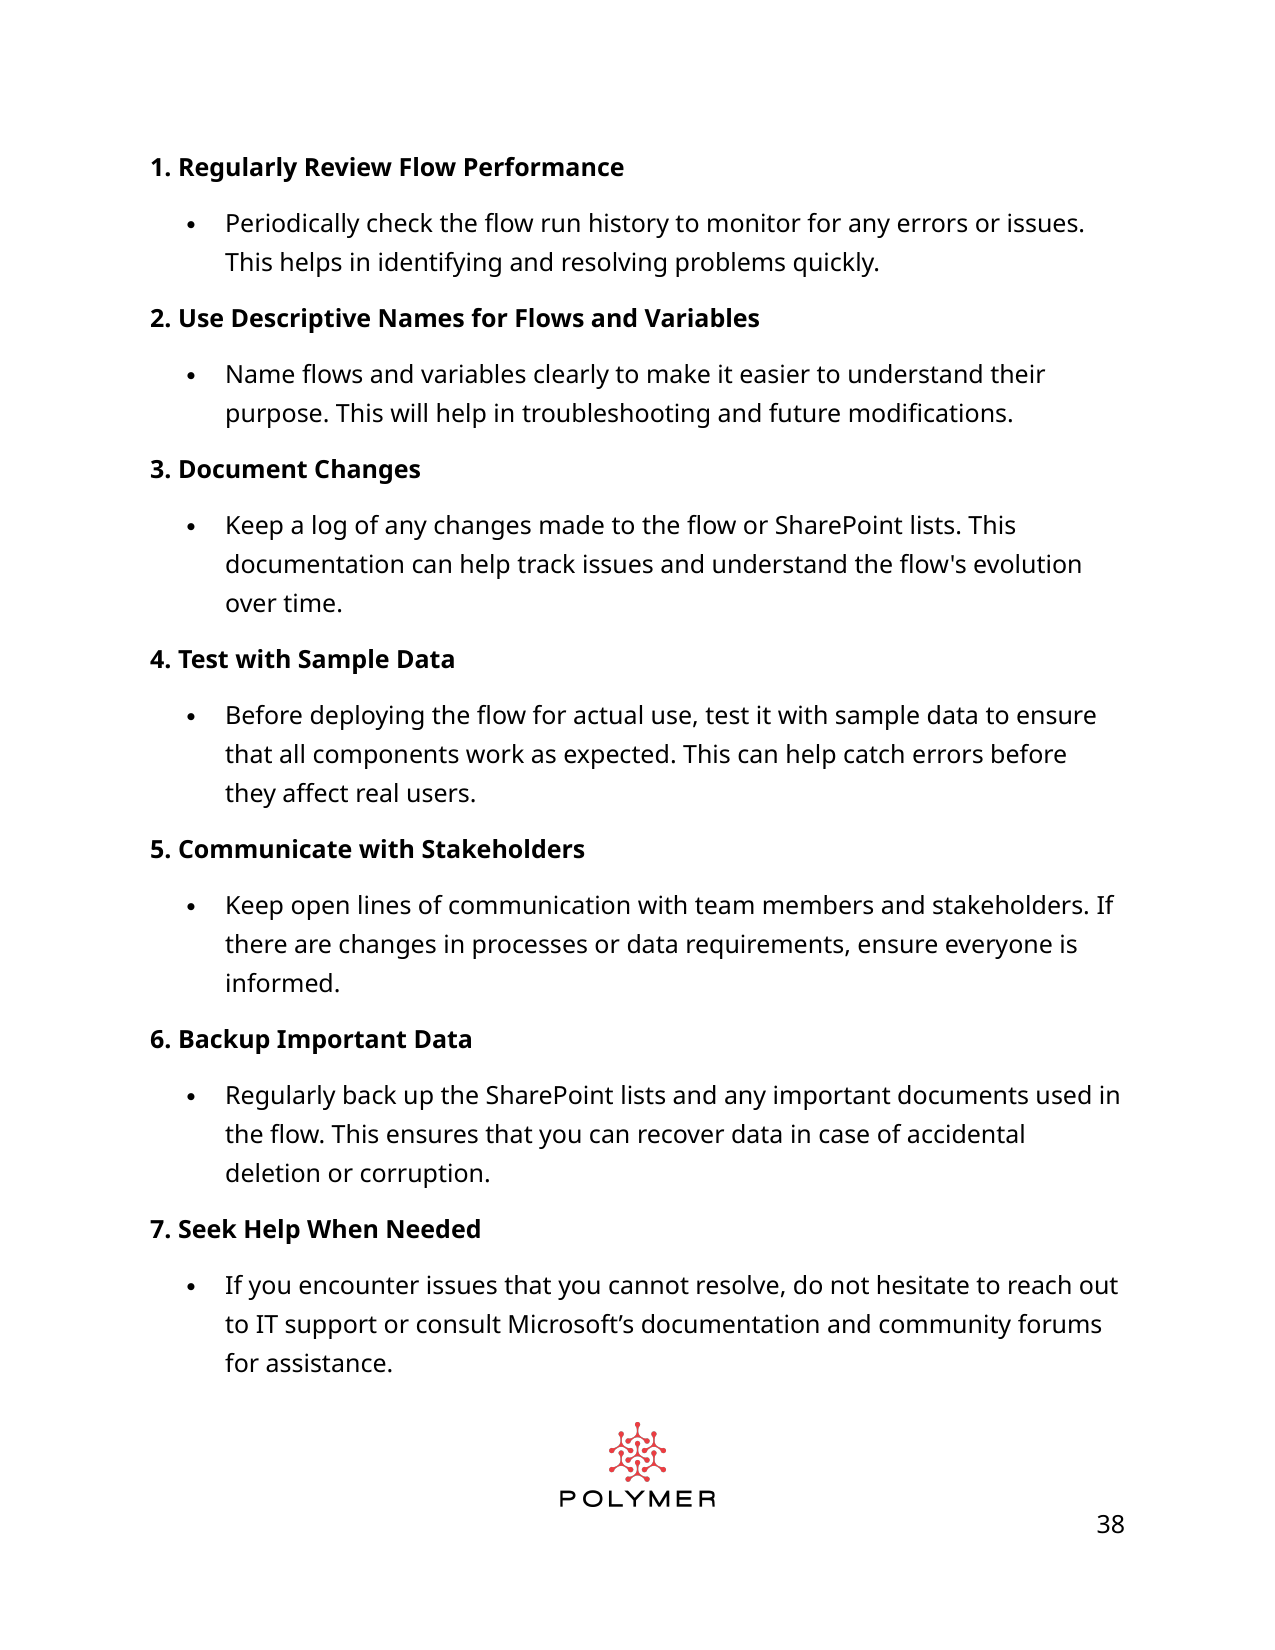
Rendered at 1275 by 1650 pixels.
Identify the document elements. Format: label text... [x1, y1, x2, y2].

list Regularly back up the SharePoint lists and any important documents used in the flow. This ensures that you can recover data in case of accidental deletion or corruption. [187, 1077, 1125, 1190]
text 1. Regularly Review Flow Performance [150, 150, 1125, 184]
text 2. Use Descriptive Names for Flows and Variables [150, 301, 1125, 335]
text 5. Communicate with Stakeholders [150, 832, 1125, 866]
list Before deploying the flow for actual use, test it with sample data to ensure that all components work as expected. This can help catch errors before they affect real users. [187, 697, 1125, 810]
list Name flows and variables clearly to make it easier to understand their purpose. This will help in troubleshooting and future modifications. [187, 357, 1125, 430]
picture [560, 1422, 715, 1507]
text 7. Seek Help When Needed [150, 1212, 1125, 1246]
list Keep open lines of communication with team members and stakeholders. If there are changes in processes or data requirements, ensure everyone is informed. [187, 887, 1125, 1000]
list Keep a log of any changes made to the flow or SharePoint lists. This documentation can help track issues and understand the flow's evolution over time. [187, 507, 1125, 620]
text 3. Document Changes [150, 452, 1125, 486]
text 6. Backup Important Data [150, 1022, 1125, 1056]
list Periodically check the flow run history to monitor for any errors or issues. This helps in identifying and resolving problems quickly. [187, 206, 1125, 279]
text 4. Test with Sample Data [150, 642, 1125, 676]
list If you encounter issues that you cannot resolve, do not hesitate to reach out to IT support or consult Microsoft’s documentation and community forums for assistance. [187, 1267, 1125, 1380]
